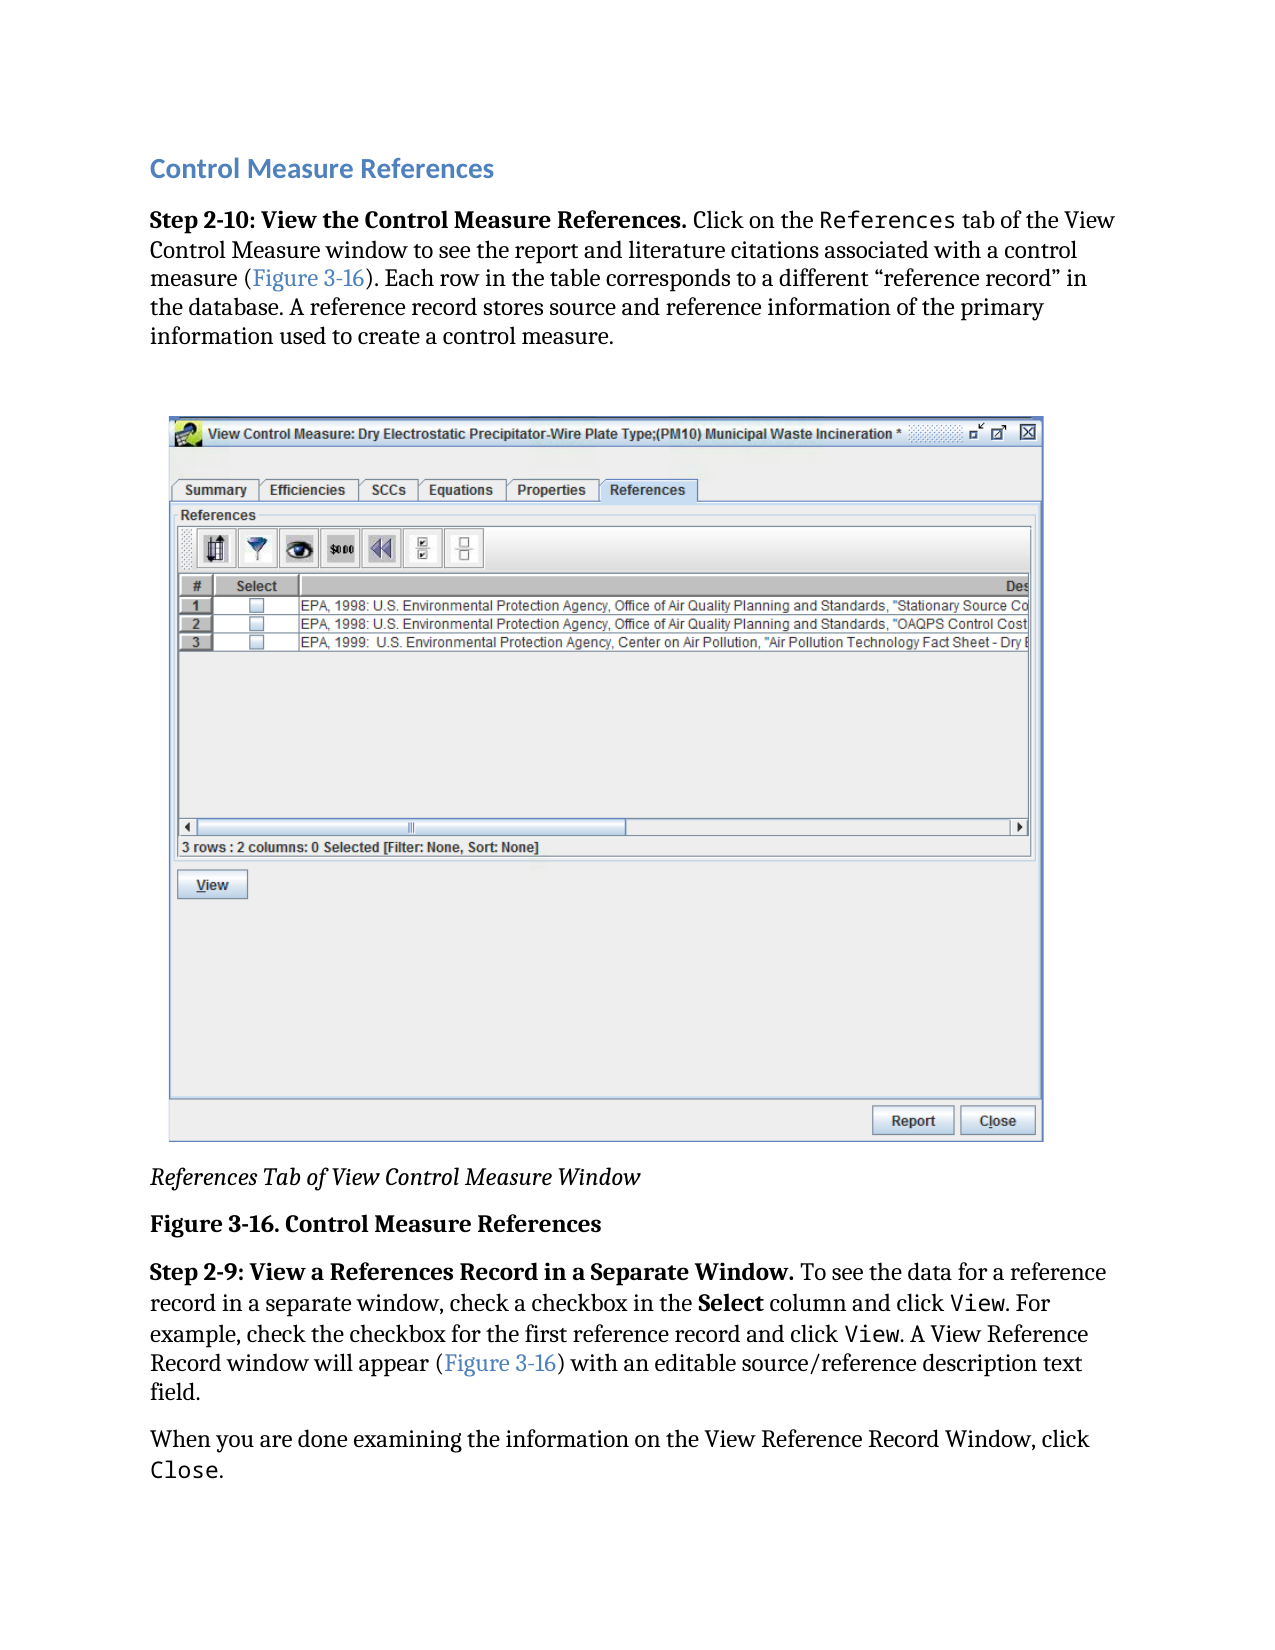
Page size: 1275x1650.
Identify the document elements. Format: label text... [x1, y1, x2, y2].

text Figure 3-16. Control Measure References [150, 1210, 1125, 1239]
picture [168, 416, 1044, 1142]
text Step 2-10: View the Control Measure References. Click on the References tab of the View Control Measure window to see the report and literature citations associated with a control measure (Figure 3-16). Each row in the table corresponds to a different “reference record” in the database. A reference record stores source and reference information of the primary information used to create a control measure. [150, 204, 1125, 351]
subtitle Control Measure References [150, 150, 1125, 186]
text When you are done examining the information on the View Reference Record Window, click Close. [150, 1425, 1125, 1485]
text Step 2-9: View a References Record in a Separate Window. To see the data for a reference record in a separate window, check a checkbox in the Select column and click View. For example, check the checkbox for the first reference record and click View. A View Reference Record window will appear (Figure 3-16) with an editable source/reference description text field. [150, 1258, 1125, 1407]
text References Tab of View Control Measure Window [150, 1163, 1125, 1192]
